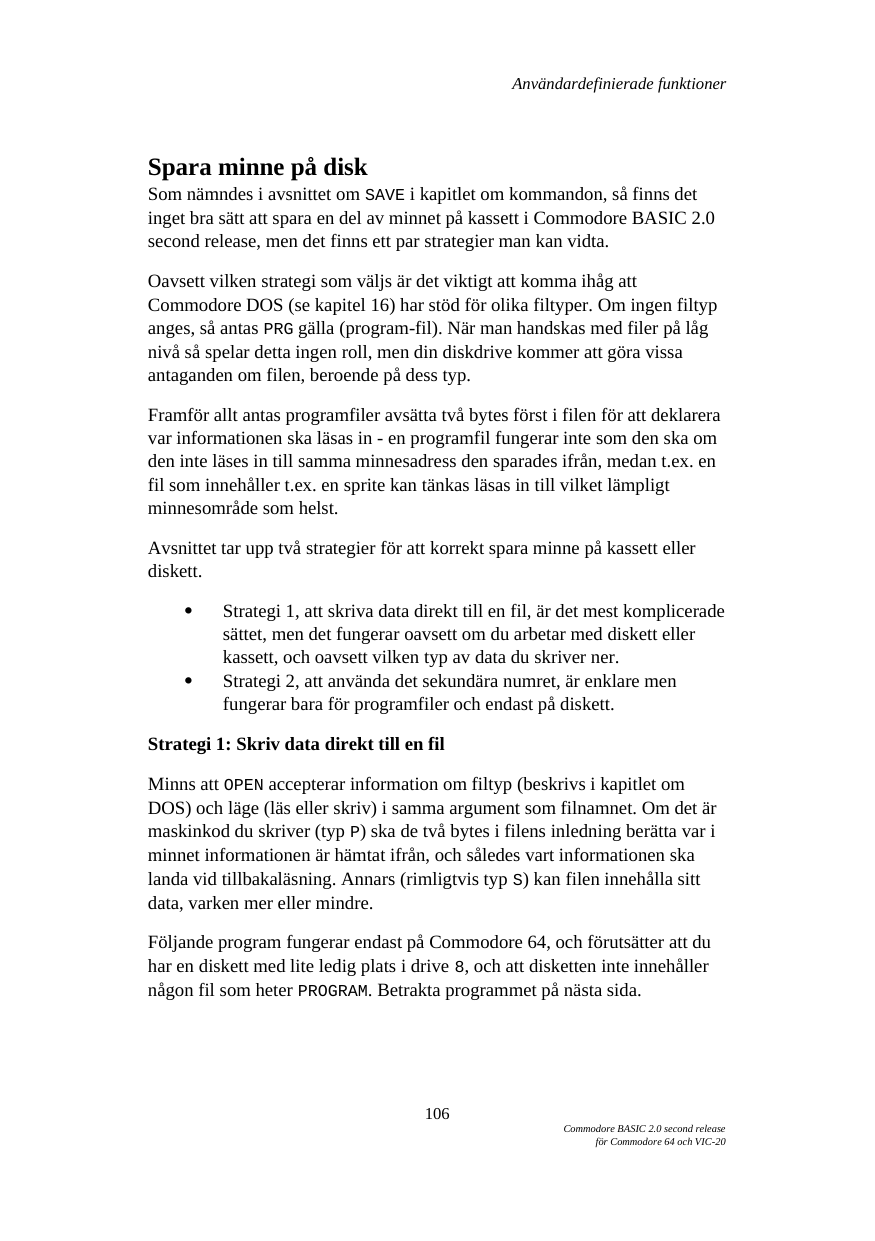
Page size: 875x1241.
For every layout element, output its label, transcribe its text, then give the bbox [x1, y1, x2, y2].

list Strategi 1, att skriva data direkt till en fil, är det mest komplicerade sättet, men det fungerar oavsett om du arbetar med diskett eller kassett, och oavsett vilken typ av data du skriver ner. [185, 600, 726, 668]
text Strategi 1: Skriv data direkt till en fil [148, 733, 726, 754]
text Som nämndes i avsnittet om SAVE i kapitlet om kommandon, så finns det inget bra sätt att spara en del av minnet på kassett i Commodore BASIC 2.0 second release, men det finns ett par strategier man kan vidta. [148, 183, 726, 252]
text Minns att OPEN accepterar information om filtyp (beskrivs i kapitlet om DOS) och läge (läs eller skriv) i samma argument som filnamnet. Om det är maskinkod du skriver (typ P) ska de två bytes i filens inledning berätta var i minnet informationen är hämtat ifrån, och således vart informationen ska landa vid tillbakaläsning. Annars (rimligtvis typ S) kan filen innehålla sitt data, varken mer eller mindre. [148, 773, 726, 913]
text Framför allt antas programfiler avsätta två bytes först i filen för att deklarera var informationen ska läsas in - en programfil fungerar inte som den ska om den inte läses in till samma minnesadress den sparades ifrån, medan t.ex. en fil som innehåller t.ex. en sprite kan tänkas läsas in till vilket lämpligt minnesområde som helst. [148, 404, 726, 518]
list Strategi 2, att använda det sekundära numret, är enklare men fungerar bara för programfiler och endast på diskett. [185, 669, 726, 714]
text Följande program fungerar endast på Commodore 64, och förutsätter att du har en diskett med lite ledig plats i drive 8, och att disketten inte innehåller någon fil som heter PROGRAM. Betrakta programmet på nästa sida. [148, 931, 726, 1001]
text Oavsett vilken strategi som väljs är det viktigt att komma ihåg att Commodore DOS (se kapitel 16) har stöd för olika filtyper. Om ingen filtyp anges, så antas PRG gälla (program-fil). När man handskas med filer på låg nivå så spelar detta ingen roll, men din diskdrive kommer att göra vissa antaganden om filen, beroende på dess typ. [148, 270, 726, 386]
text Avsnittet tar upp två strategier för att korrekt spara minne på kassett eller diskett. [148, 537, 726, 582]
subtitle Spara minne på disk [148, 152, 726, 181]
